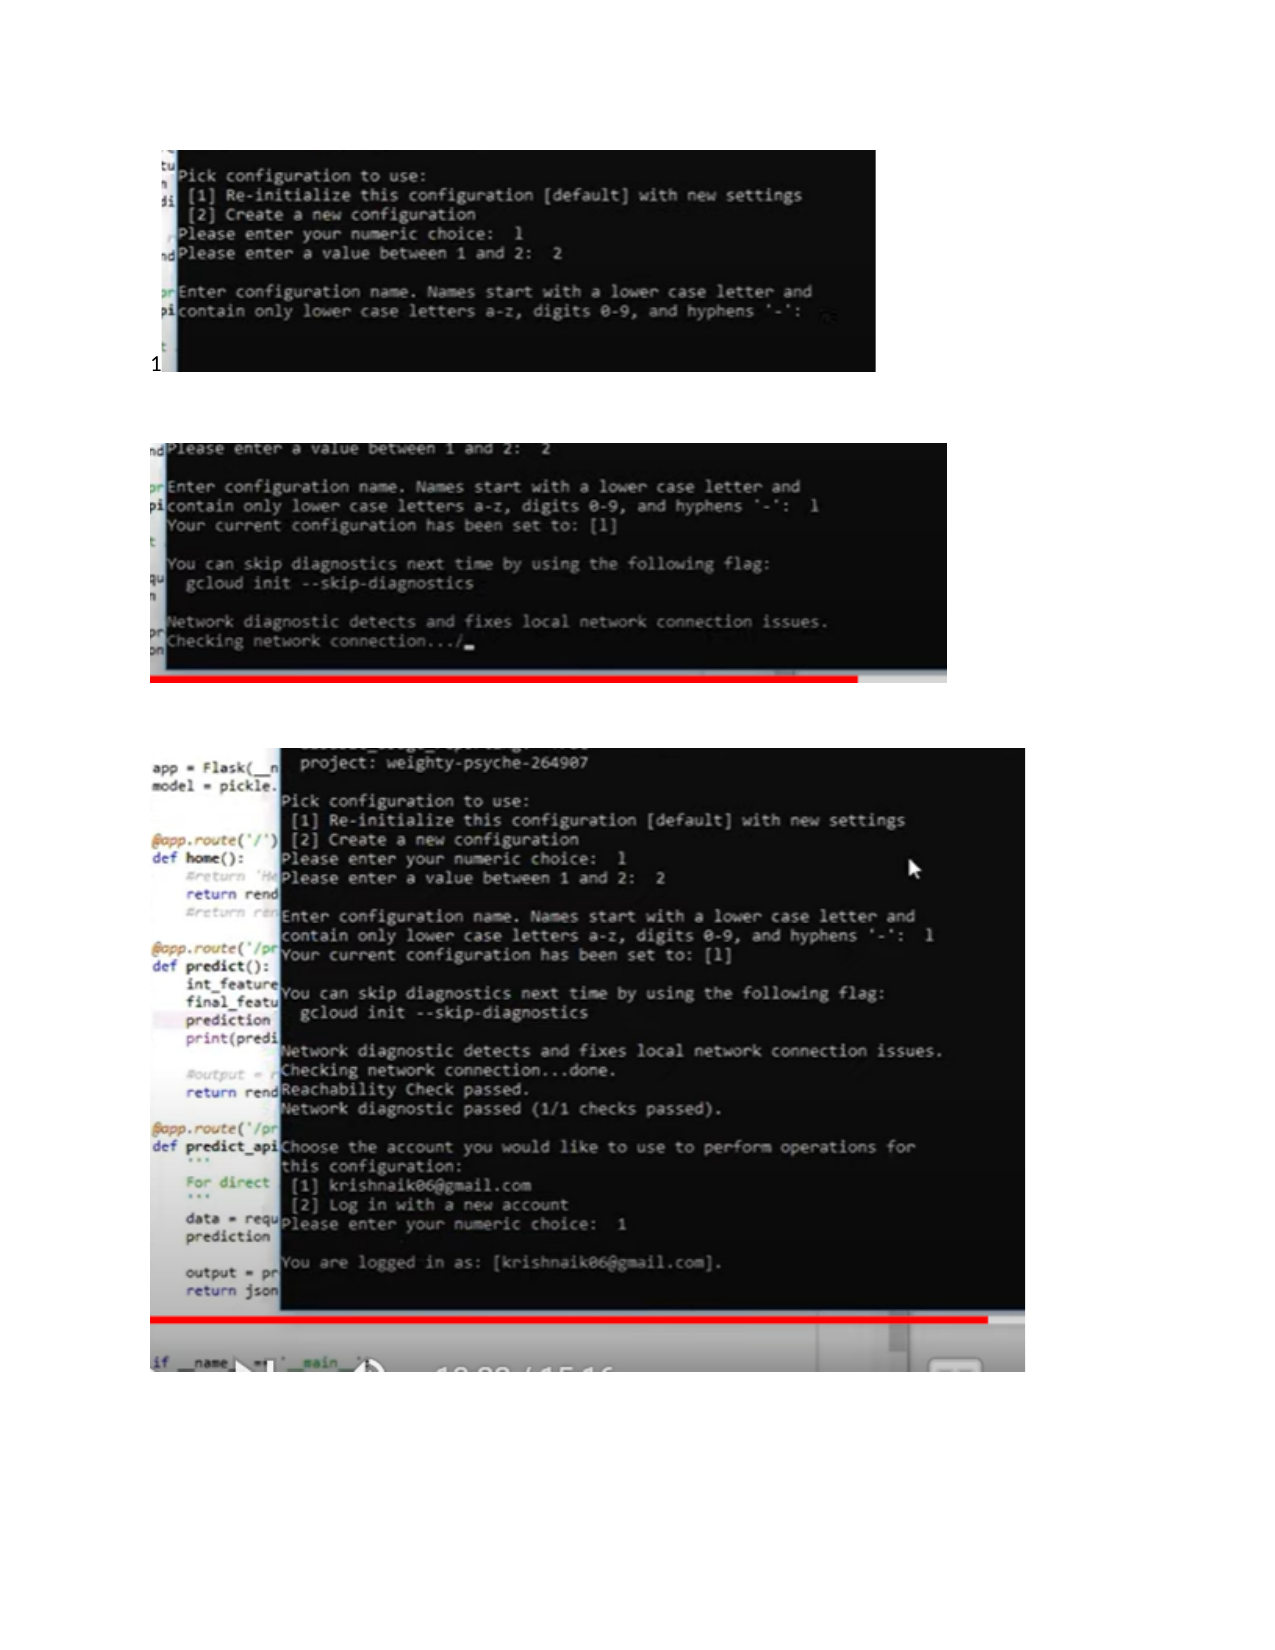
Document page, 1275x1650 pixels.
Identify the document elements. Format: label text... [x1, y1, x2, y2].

picture [150, 748, 1025, 1372]
picture [150, 443, 947, 683]
picture [161, 150, 876, 372]
